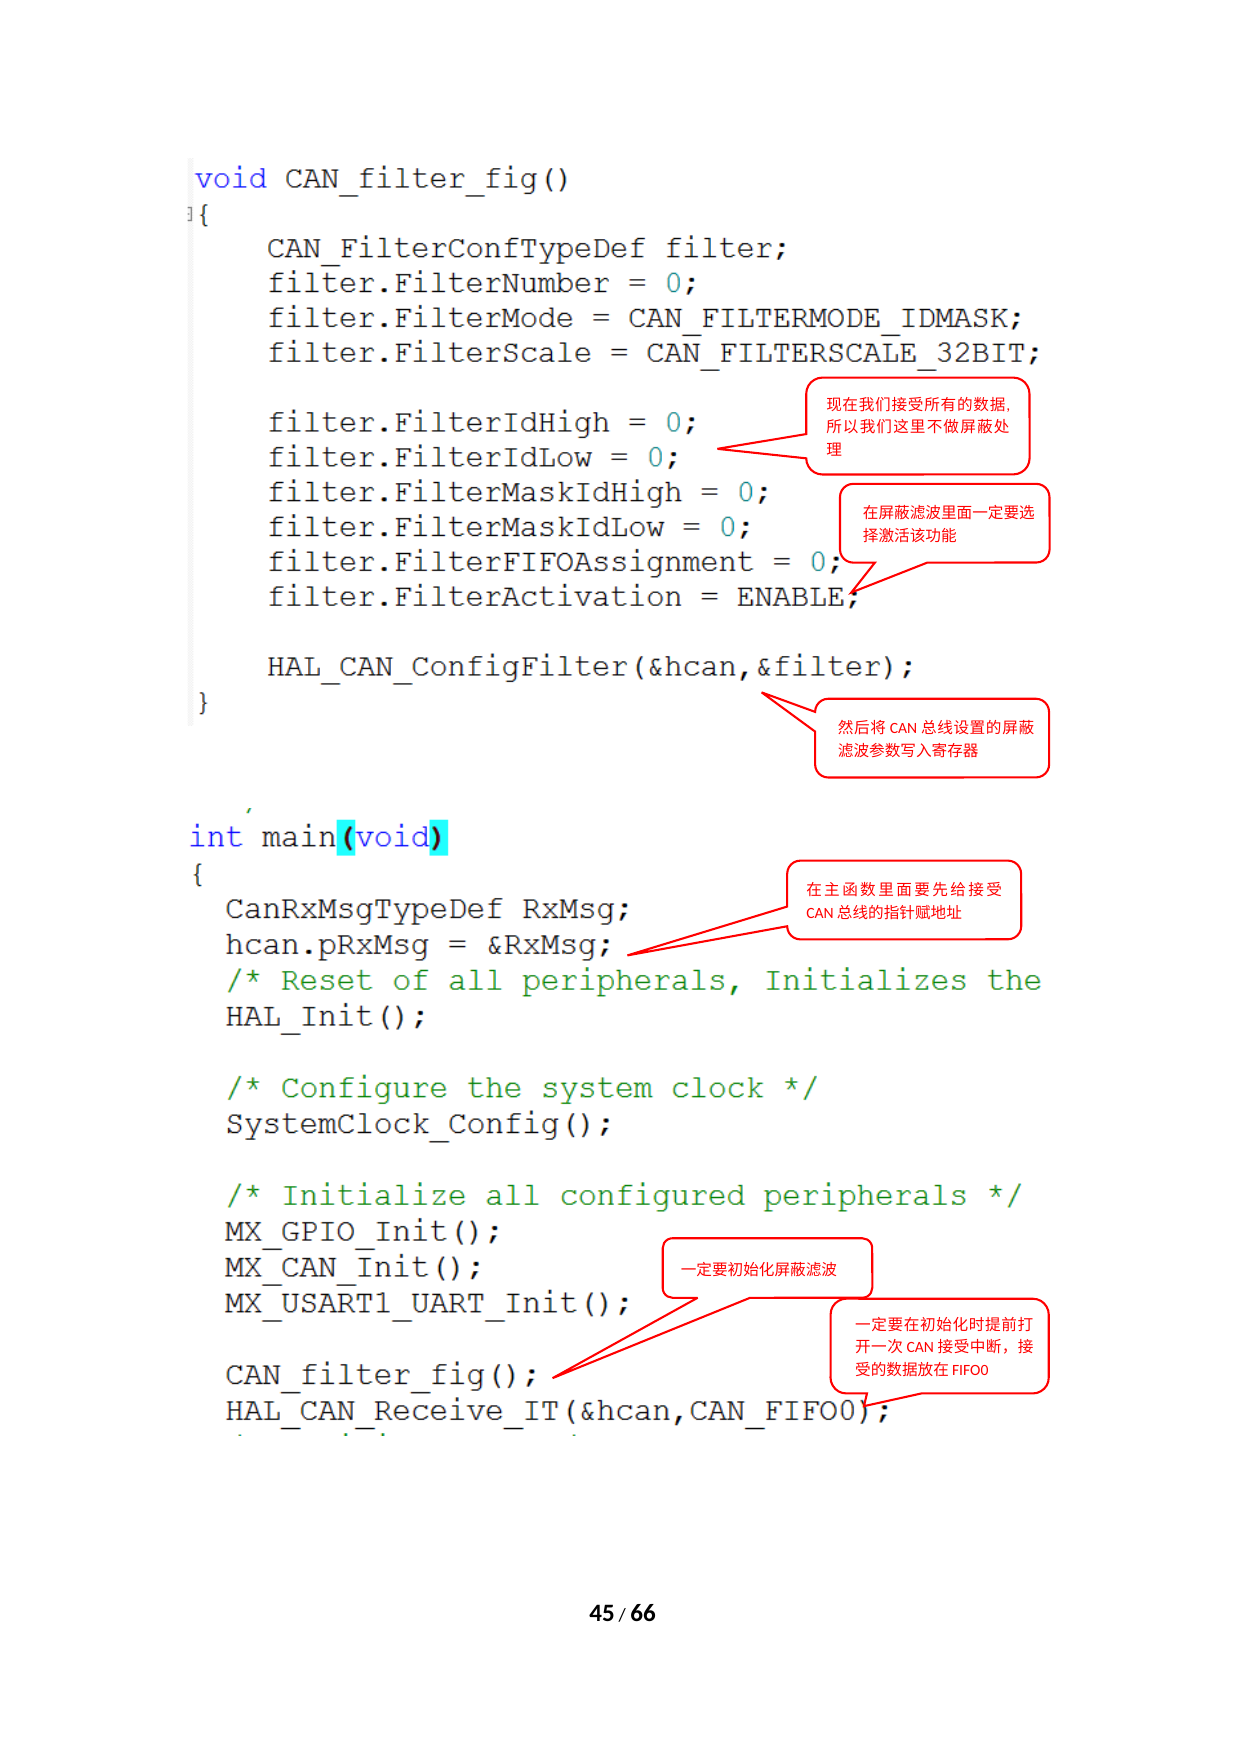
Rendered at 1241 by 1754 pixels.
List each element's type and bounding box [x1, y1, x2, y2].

picture [187, 808, 1053, 1436]
picture [187, 158, 1053, 726]
picture [774, 699, 1048, 726]
